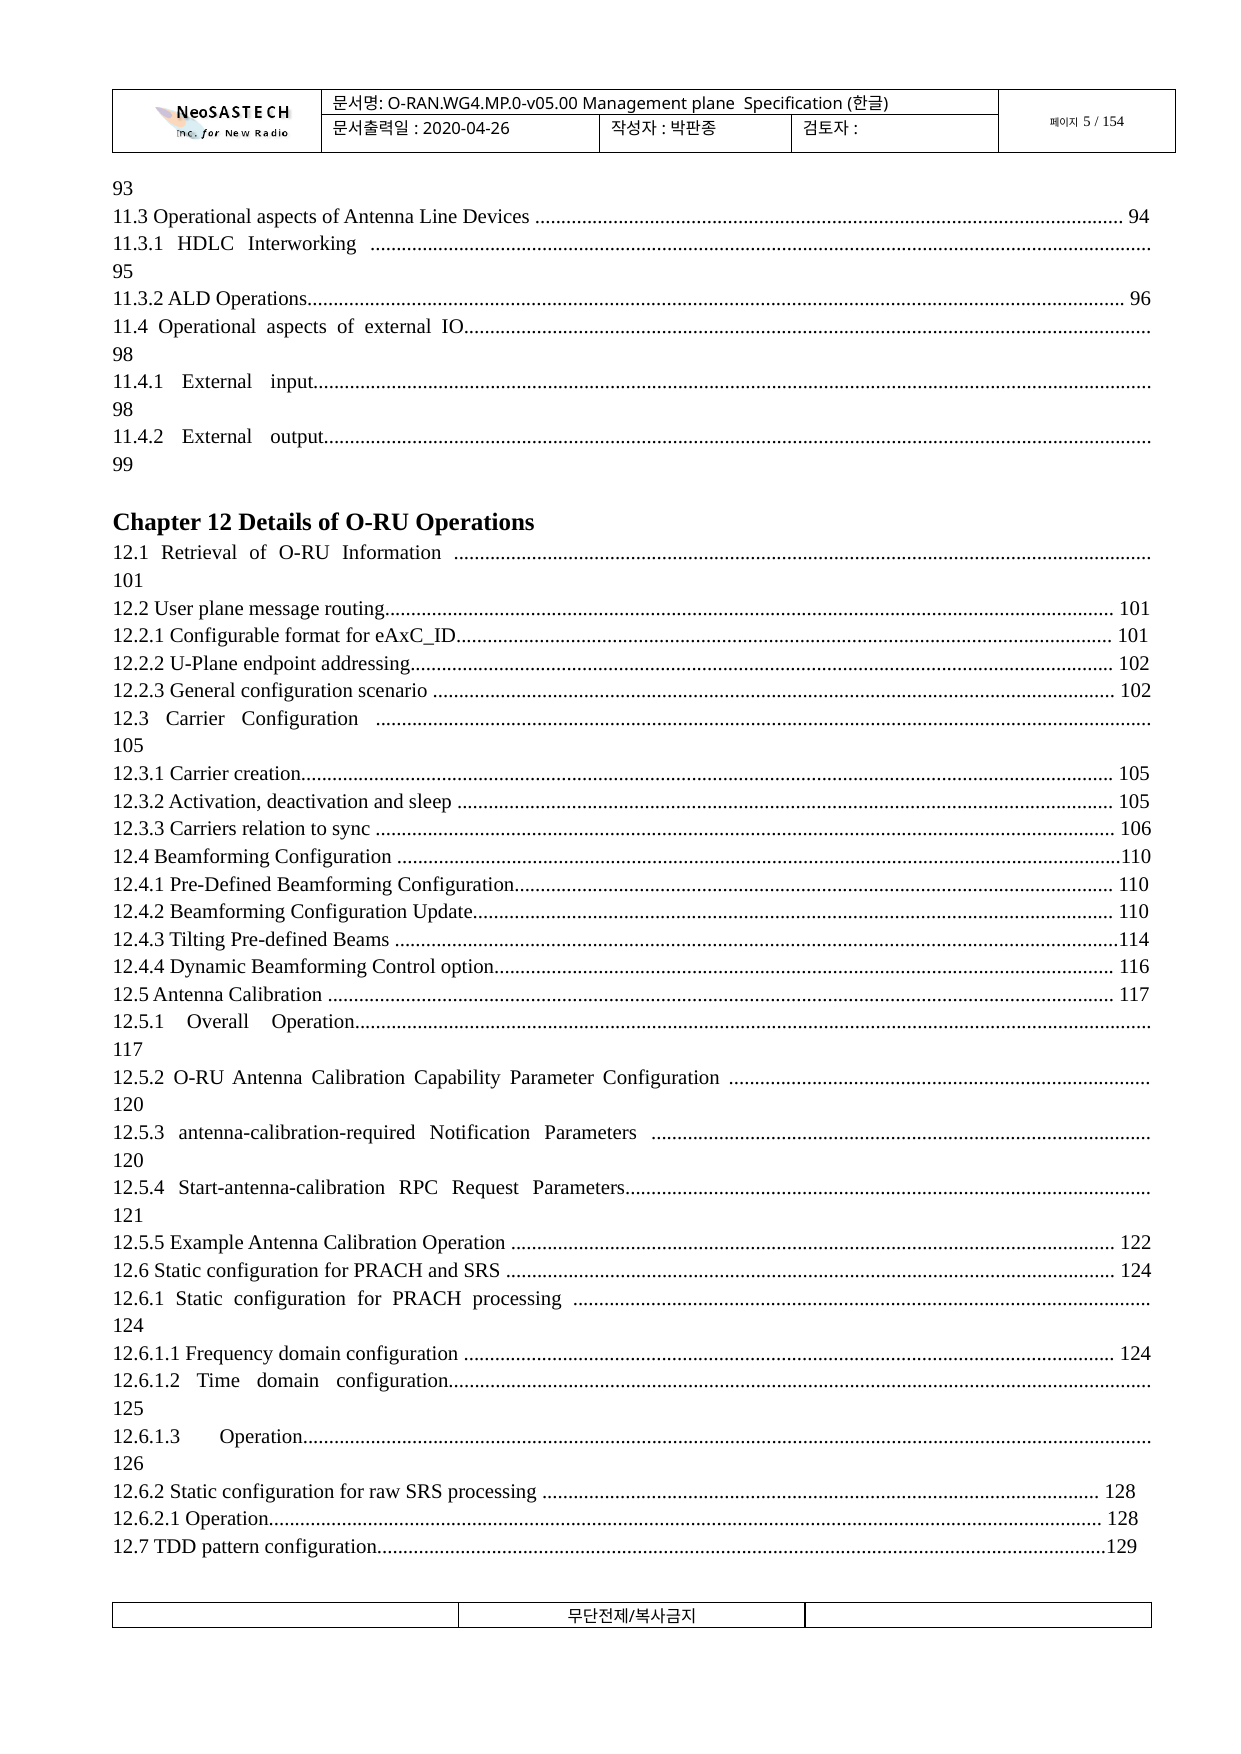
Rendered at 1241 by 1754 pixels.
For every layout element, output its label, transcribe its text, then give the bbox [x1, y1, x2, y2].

text 12.4.1 Pre-Defined Beamforming Configuration................................................................................................................... 110 [112, 871, 1152, 896]
text 12.4.3 Tilting Pre-defined Beams ...........................................................................................................................................114 [112, 927, 1152, 951]
text 12.5.5 Example Antenna Calibration Operation .................................................................................................................... 122 [112, 1230, 1152, 1254]
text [112, 176, 1152, 200]
text 12.2 User plane message routing............................................................................................................................................ 101 [112, 595, 1152, 619]
text 12.2.1 Configurable format for eAxC_ID.............................................................................................................................. 101 [112, 623, 1152, 647]
text 11.4.2 External output............................................................................................................................................................... 99 [112, 424, 1152, 476]
text 12.5.3 antenna-calibration-required Notification Parameters ................................................................................................ 120 [112, 1120, 1152, 1172]
text 12.3 Carrier Configuration ..................................................................................................................................................... 105 [112, 706, 1152, 757]
text 12.4.4 Dynamic Beamforming Control option....................................................................................................................... 116 [112, 954, 1152, 978]
text 12.3.1 Carrier creation............................................................................................................................................................ 105 [112, 761, 1152, 785]
text 12.1 Retrieval of O-RU Information ...................................................................................................................................... 101 [112, 540, 1152, 592]
text 11.3 Operational aspects of Antenna Line Devices ................................................................................................................. 94 [112, 203, 1152, 228]
text 11.3.1 HDLC Interworking ...................................................................................................................................................... 95 [112, 231, 1152, 283]
text 12.5.4 Start-antenna-calibration RPC Request Parameters..................................................................................................... 121 [112, 1175, 1152, 1227]
text 12.6 Static configuration for PRACH and SRS ..................................................................................................................... 124 [112, 1258, 1152, 1282]
text 11.4 Operational aspects of external IO.................................................................................................................................... 98 [112, 314, 1152, 366]
text 12.5 Antenna Calibration ....................................................................................................................................................... 117 [112, 982, 1152, 1006]
text 12.6.1.3 Operation................................................................................................................................................................... 126 [112, 1423, 1152, 1475]
text 12.5.2 O-RU Antenna Calibration Capability Parameter Configuration ................................................................................. 120 [112, 1065, 1152, 1116]
text Chapter 12 Details of O-RU Operations [112, 507, 1152, 536]
text 12.6.2.1 Operation................................................................................................................................................................ 128 [112, 1506, 1152, 1530]
text 12.6.1 Static configuration for PRACH processing ............................................................................................................... 124 [112, 1286, 1152, 1337]
text 12.4 Beamforming Configuration ...........................................................................................................................................110 [112, 844, 1152, 868]
text 12.4.2 Beamforming Configuration Update........................................................................................................................... 110 [112, 899, 1152, 923]
text 12.6.1.2 Time domain configuration....................................................................................................................................... 125 [112, 1368, 1152, 1420]
text 12.6.2 Static configuration for raw SRS processing ........................................................................................................... 128 [112, 1479, 1152, 1503]
text 12.2.3 General configuration scenario ................................................................................................................................... 102 [112, 678, 1152, 702]
text 12.3.2 Activation, deactivation and sleep .............................................................................................................................. 105 [112, 789, 1152, 813]
text 12.6.1.1 Frequency domain configuration ............................................................................................................................. 124 [112, 1341, 1152, 1365]
text 11.3.2 ALD Operations............................................................................................................................................................. 96 [112, 286, 1152, 310]
text 12.5.1 Overall Operation......................................................................................................................................................... 117 [112, 1009, 1152, 1061]
text 12.2.2 U-Plane endpoint addressing....................................................................................................................................... 102 [112, 651, 1152, 675]
text 12.7 TDD pattern configuration............................................................................................................................................129 [112, 1534, 1152, 1558]
text 11.4.1 External input................................................................................................................................................................. 98 [112, 369, 1152, 421]
text 12.3.3 Carriers relation to sync .............................................................................................................................................. 106 [112, 816, 1152, 840]
